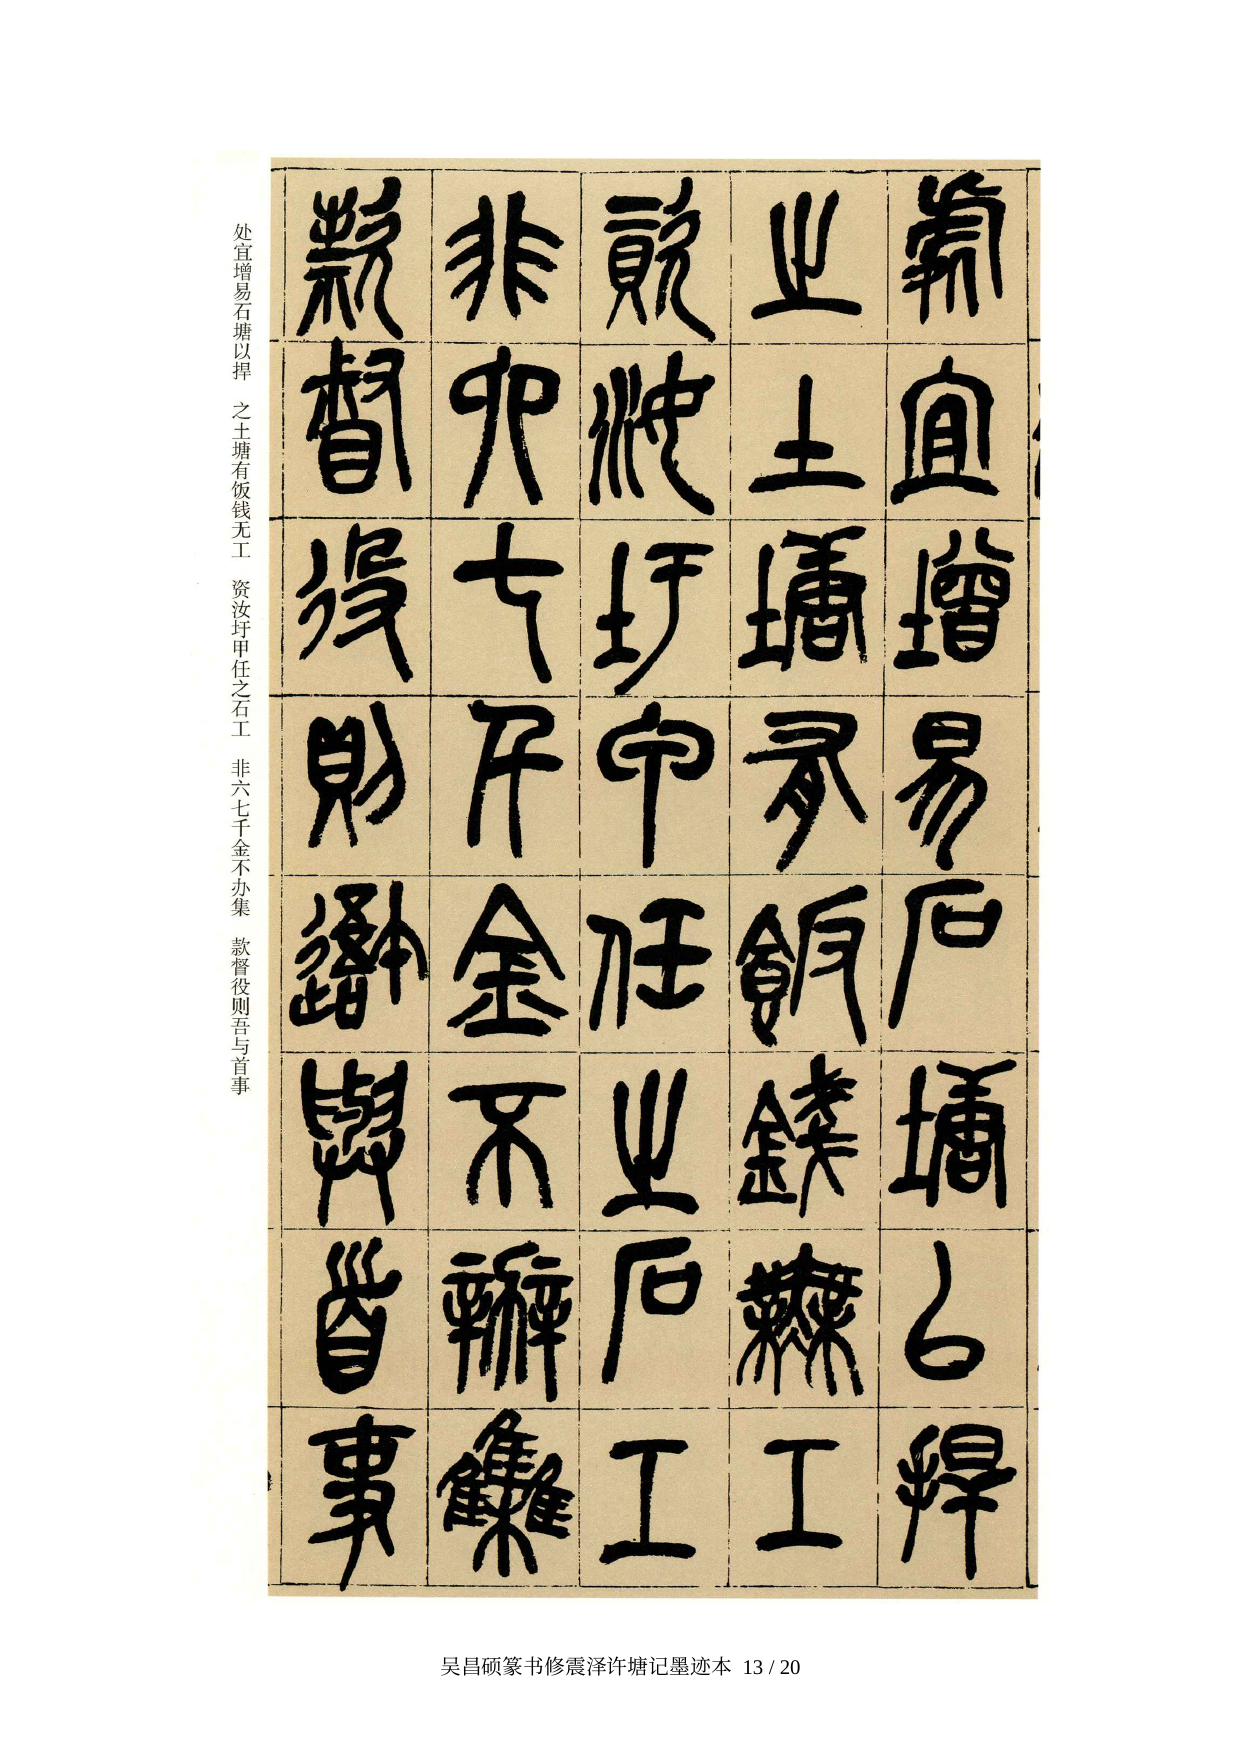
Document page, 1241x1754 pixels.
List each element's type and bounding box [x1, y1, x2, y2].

picture [190, 150, 1050, 1604]
